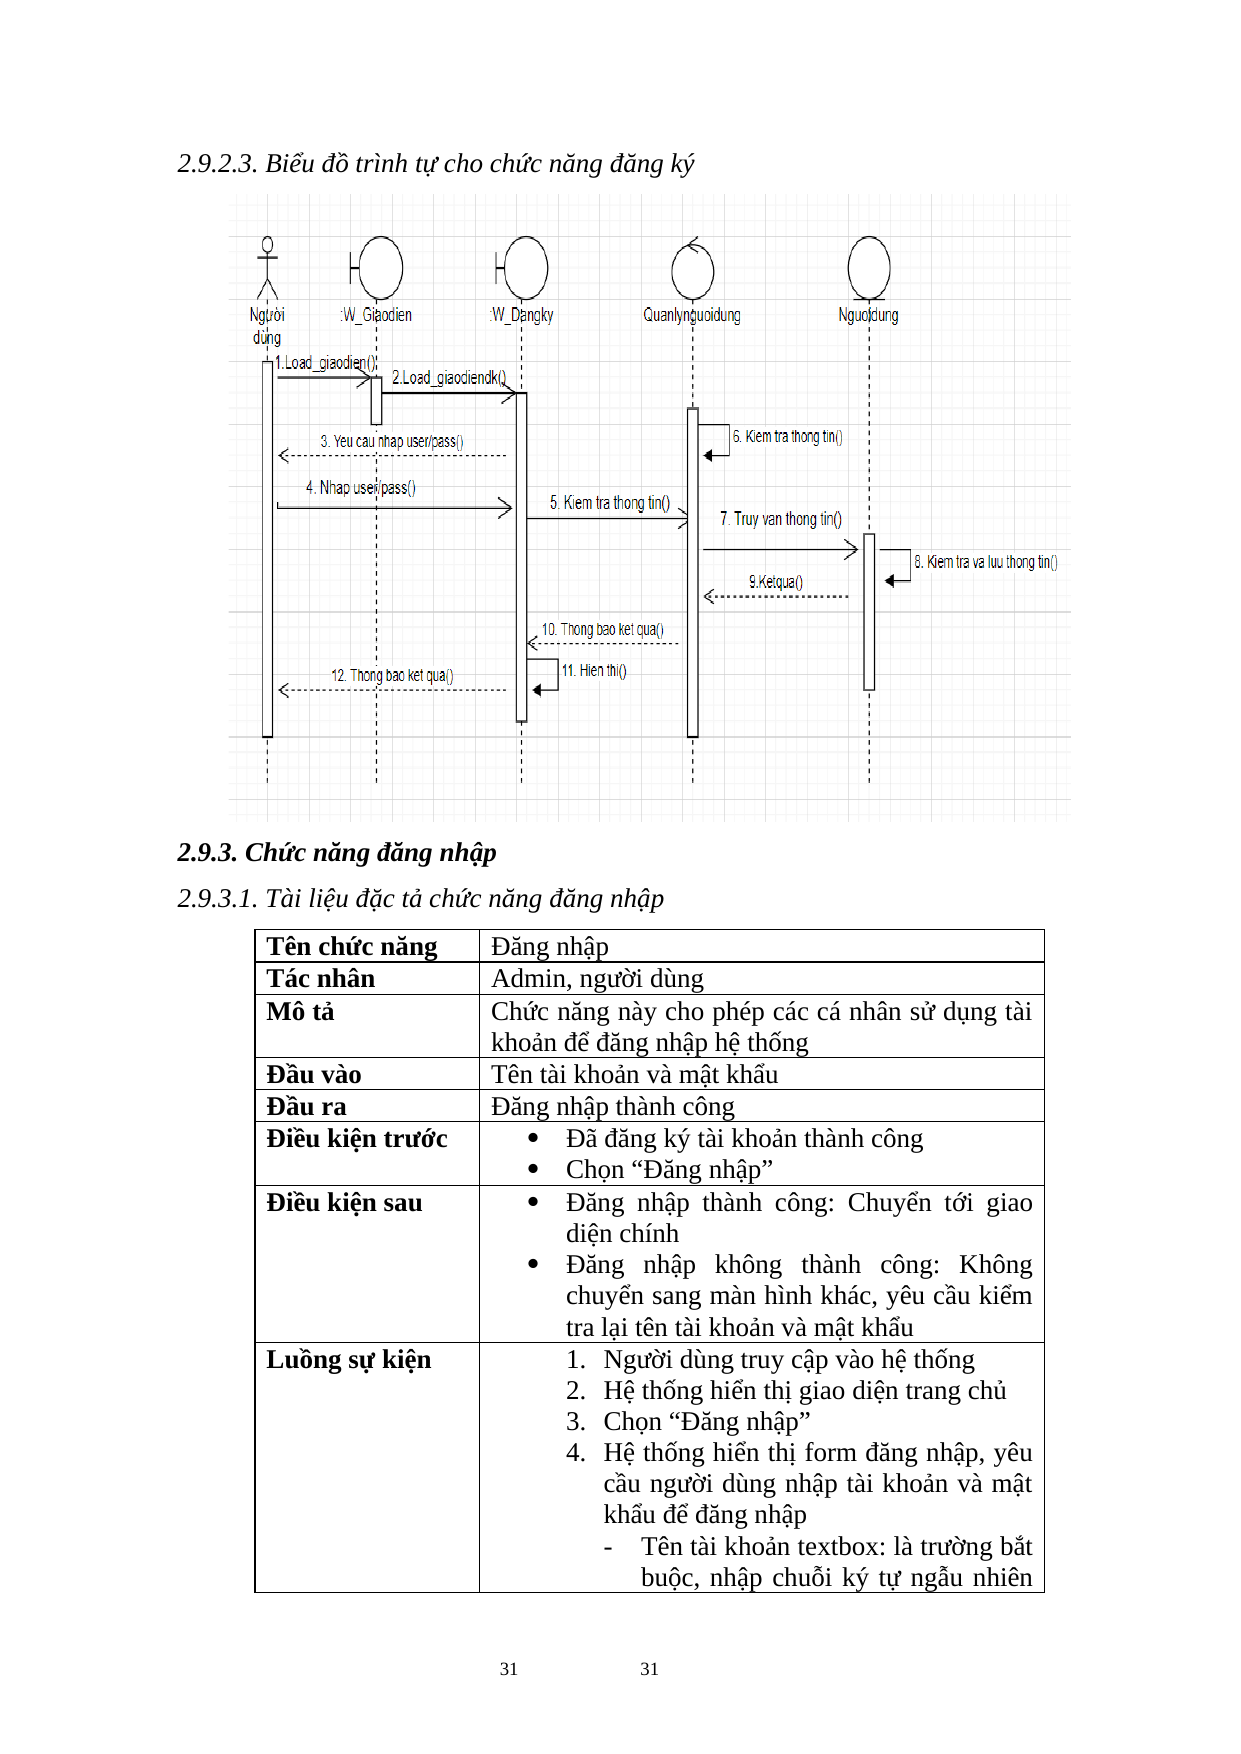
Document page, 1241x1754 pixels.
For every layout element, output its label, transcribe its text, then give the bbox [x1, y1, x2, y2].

table_cell Đã đăng ký tài khoản thành công Chọn “Đăng nhập” [480, 1122, 1044, 1185]
table_cell Mô tả [256, 995, 479, 1057]
table_cell Chức năng này cho phép các cá nhân sử dụng tài khoản để đăng nhập hệ thống [480, 995, 1044, 1057]
table_cell Tên tài khoản và mật khẩu [480, 1058, 1044, 1089]
table_cell Luồng sự kiện [256, 1343, 479, 1592]
table_cell Đăng nhập thành công: Chuyển tới giao diện chính Đăng nhập không thành công: Không chuyển sang màn hình khác, yêu cầu kiểm tra lại tên tài khoản và mật khẩu [480, 1186, 1044, 1342]
subtitle 2.9.3. Chức năng đăng nhập [177, 836, 1122, 867]
table_cell Điều kiện sau [256, 1186, 479, 1342]
text 2.9.2.3. Biểu đồ trình tự cho chức năng đăng ký [177, 148, 1122, 179]
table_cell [480, 1343, 1044, 1592]
table_cell Admin, người dùng [480, 963, 1044, 993]
table_header Đăng nhập [480, 930, 1044, 961]
picture [228, 194, 1071, 822]
table_cell Điều kiện trước [256, 1122, 479, 1185]
table_cell Đầu vào [256, 1058, 479, 1089]
table_cell Tác nhân [256, 963, 479, 993]
table_cell Đầu ra [256, 1090, 479, 1121]
table_header Tên chức năng [256, 930, 479, 961]
table_cell Đăng nhập thành công [480, 1090, 1044, 1121]
text 2.9.3.1. Tài liệu đặc tả chức năng đăng nhập [177, 882, 1122, 914]
